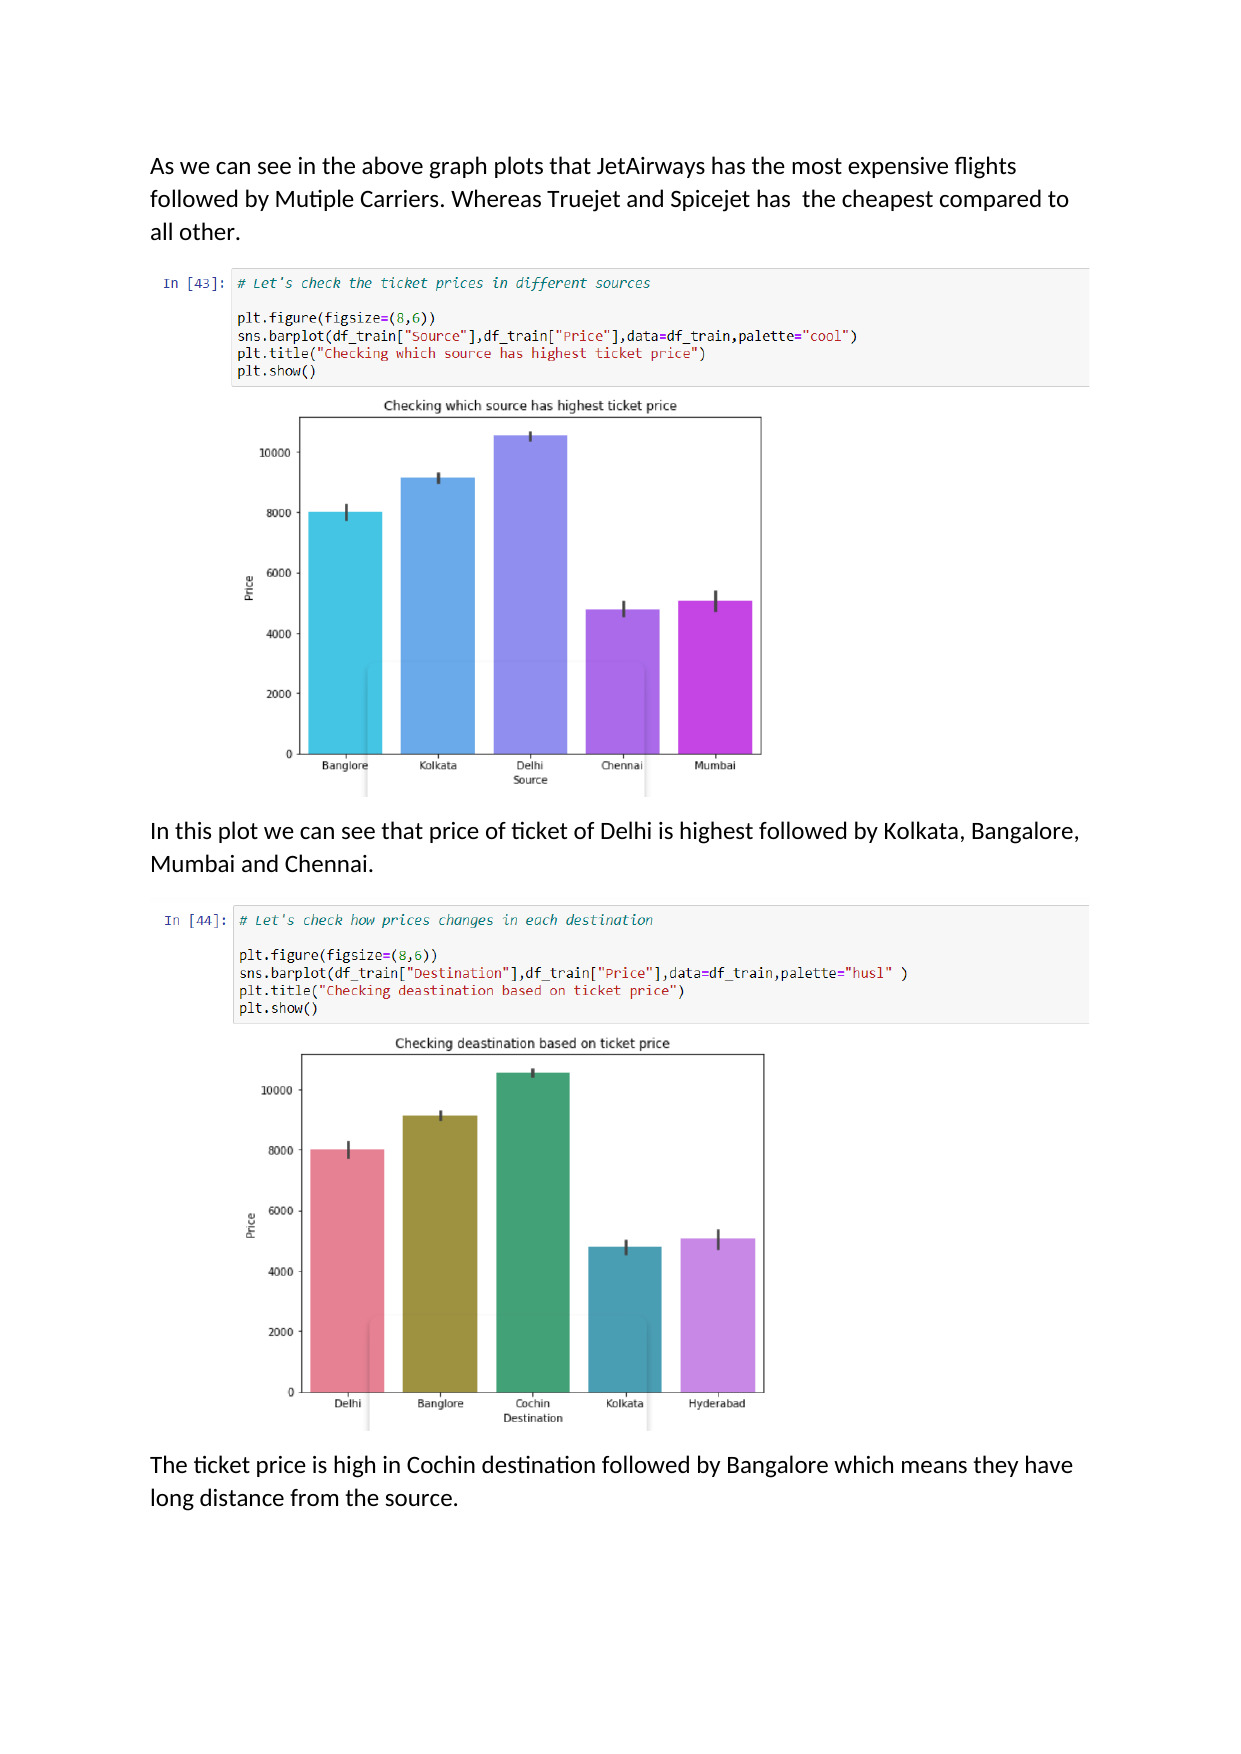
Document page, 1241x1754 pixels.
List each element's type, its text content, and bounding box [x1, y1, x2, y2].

text The ticket price is high in Cochin destination followed by Bangalore which means they have long distance from the source. [150, 1449, 1090, 1512]
text In this plot we can see that price of ticket of Delhi is highest followed by Kolkata, Bangalore, Mumbai and Chennai. [150, 816, 1090, 879]
picture [150, 898, 1090, 1431]
text As we can see in the above graph plots that JetAirways has the most expensive flights followed by Mutiple Carriers. Whereas Truejet and Spicejet has the cheapest compared to all other. [150, 150, 1090, 246]
picture [150, 265, 1090, 797]
